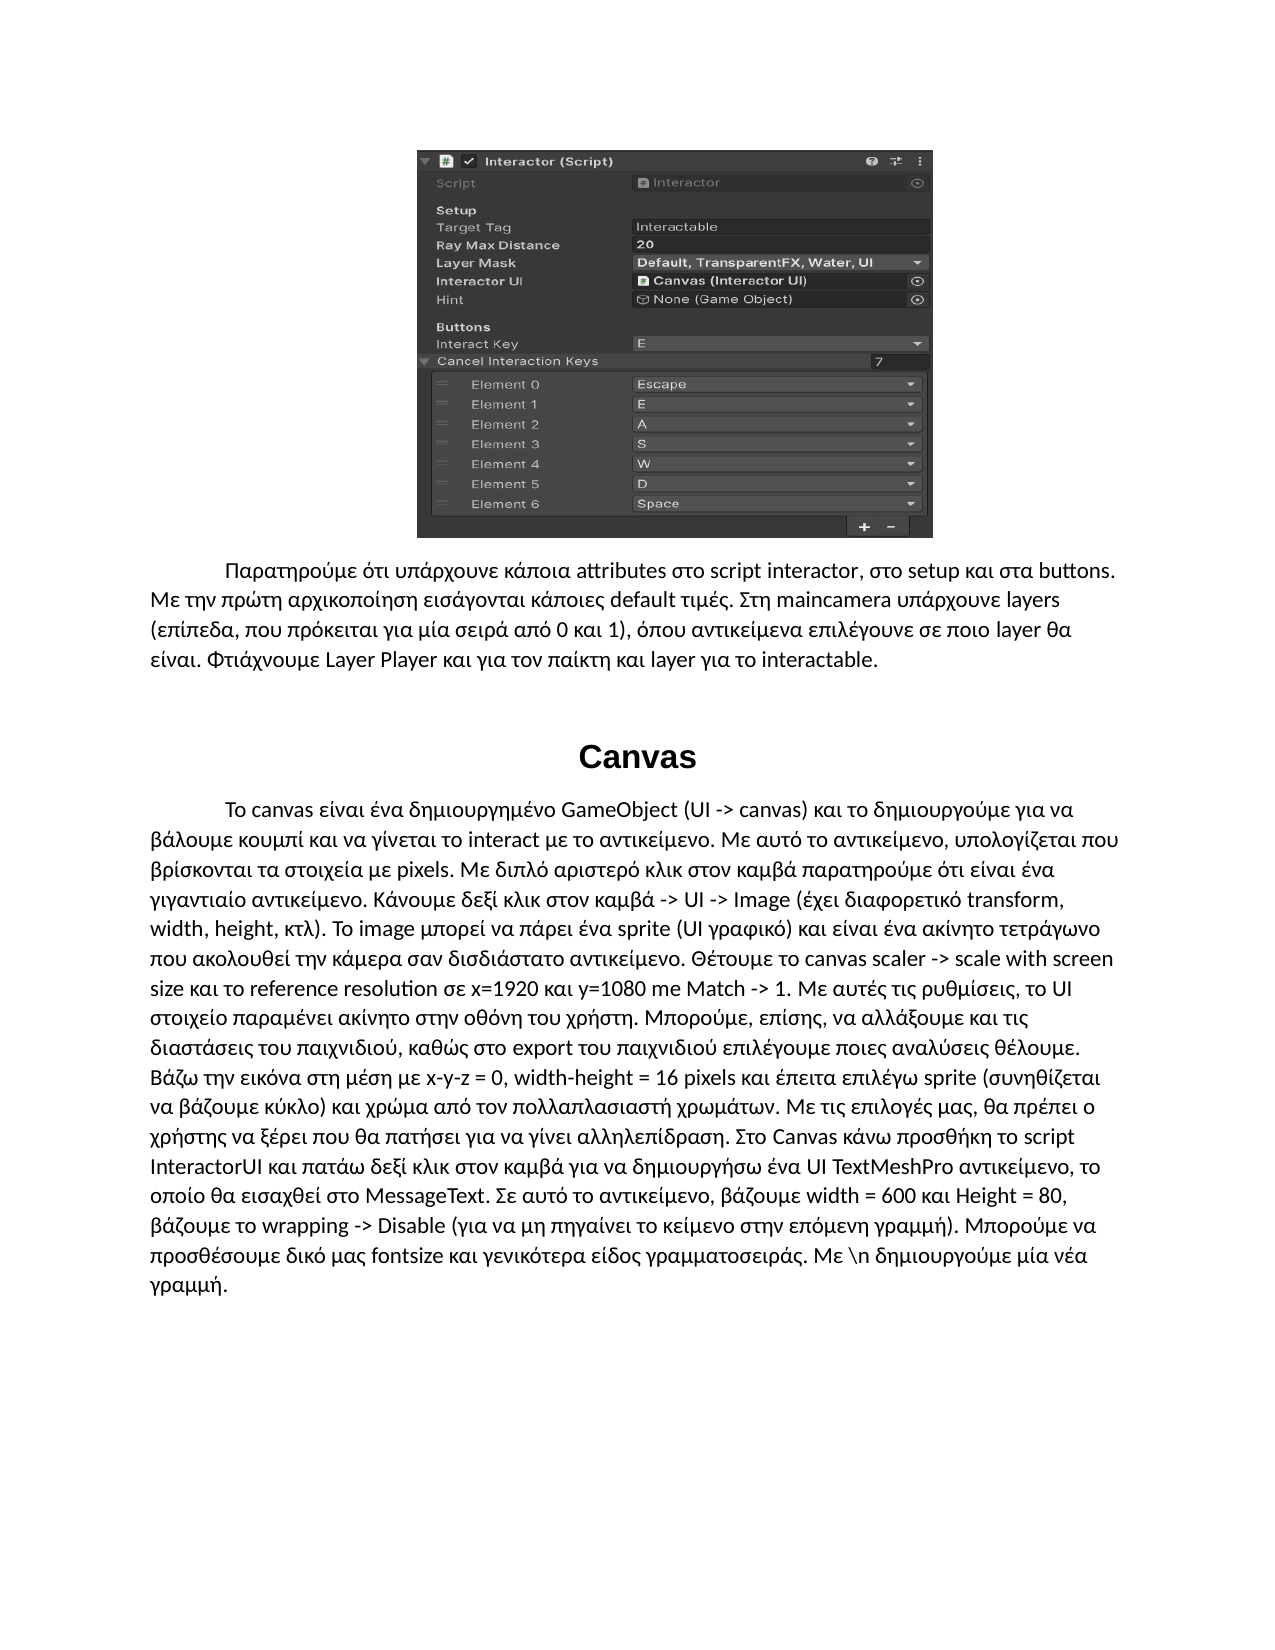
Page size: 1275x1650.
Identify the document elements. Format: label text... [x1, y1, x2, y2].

text Το canvas είναι ένα δημιουργημένο GameObject (UI -> canvas) και το δημιουργούμε για να βάλουμε κουμπί και να γίνεται το interact με το αντικείμενο. Με αυτό το αντικείμενο, υπολογίζεται που βρίσκονται τα στοιχεία με pixels. Με διπλό αριστερό κλικ στον καμβά παρατηρούμε ότι είναι ένα γιγαντιαίο αντικείμενο. Κάνουμε δεξί κλικ στον καμβά -> UI -> Image (έχει διαφορετικό transform, width, height, κτλ). To image μπορεί να πάρει ένα sprite (UI γραφικό) και είναι ένα ακίνητο τετράγωνο που ακολουθεί την κάμερα σαν δισδιάστατο αντικείμενο. Θέτουμε το canvas scaler -> scale with screen size και το reference resolution σε x=1920 και y=1080 me Match -> 1. Με αυτές τις ρυθμίσεις, το UI στοιχείο παραμένει ακίνητο στην οθόνη του χρήστη. Μπορούμε, επίσης, να αλλάξουμε και τις διαστάσεις του παιχνιδιού, καθώς στο export του παιχνιδιού επιλέγουμε ποιες αναλύσεις θέλουμε. Βάζω την εικόνα στη μέση με x-y-z = 0, width-height = 16 pixels και έπειτα επιλέγω sprite (συνηθίζεται να βάζουμε κύκλο) και χρώμα από τον πολλαπλασιαστή χρωμάτων. Με τις επιλογές μας, θα πρέπει ο χρήστης να ξέρει που θα πατήσει για να γίνει αλληλεπίδραση. Στο Canvas κάνω προσθήκη το script InteractorUI και πατάω δεξί κλικ στον καμβά για να δημιουργήσω ένα UI TextMeshPro αντικείμενο, το οποίο θα εισαχθεί στο MessageText. Σε αυτό το αντικείμενο, βάζουμε width = 600 και Height = 80, βάζουμε το wrapping -> Disable (για να μη πηγαίνει το κείμενο στην επόμενη γραμμή). Μπορούμε να προσθέσουμε δικό μας fontsize και γενικότερα είδος γραμματοσειράς. Με \n δημιουργούμε μία νέα γραμμή. [150, 796, 1125, 1299]
picture [417, 150, 933, 538]
text Παρατηρούμε ότι υπάρχουνε κάποια attributes στο script interactor, στο setup και στα buttons. Με την πρώτη αρχικοποίηση εισάγονται κάποιες default τιμές. Στη maincamera υπάρχουνε layers (επίπεδα, που πρόκειται για μία σειρά από 0 και 1), όπου αντικείμενα επιλέγουνε σε ποιο layer θα είναι. Φτιάχνουμε Layer Player και για τον παίκτη και layer για το interactable. [150, 556, 1125, 673]
text Canvas [150, 737, 1125, 776]
